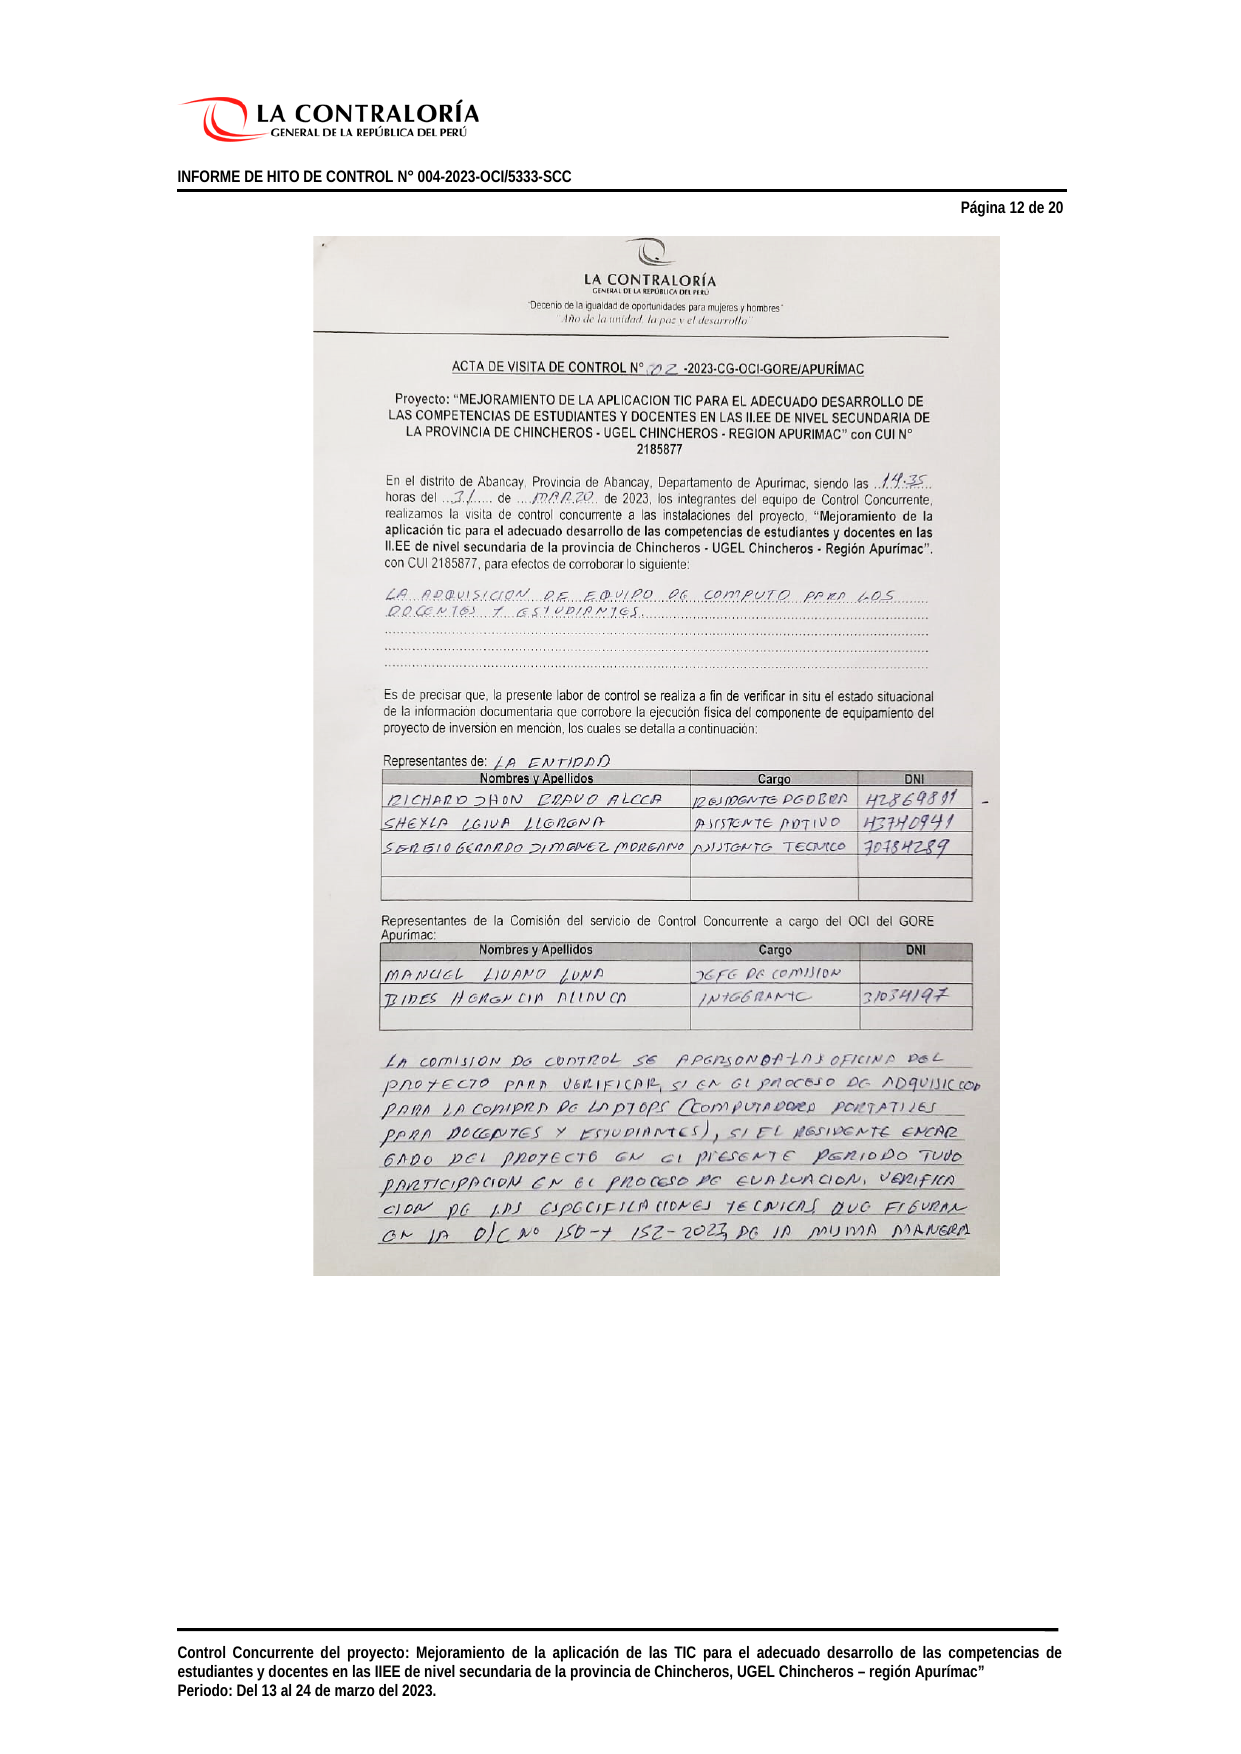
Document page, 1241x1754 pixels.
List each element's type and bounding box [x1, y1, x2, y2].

picture [313, 236, 1000, 1276]
picture [177, 73, 479, 167]
